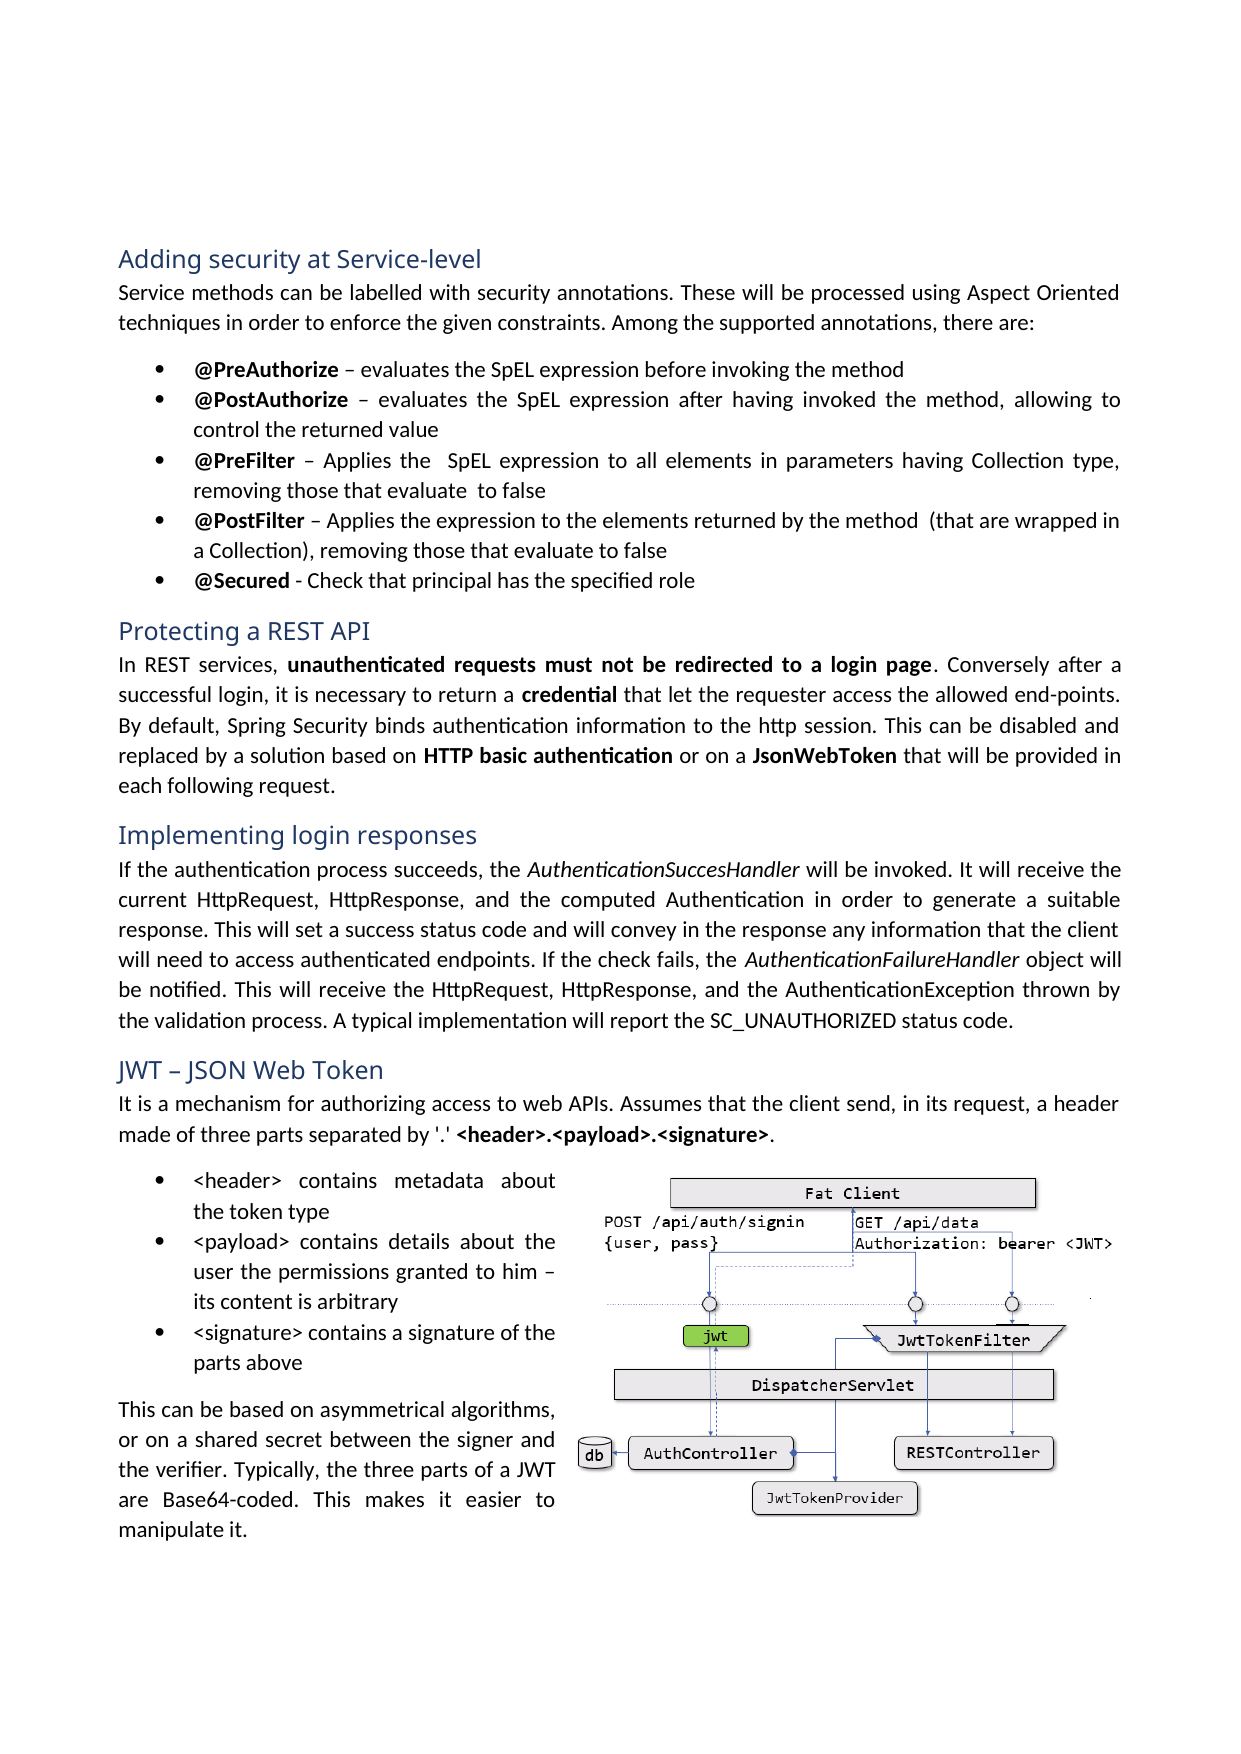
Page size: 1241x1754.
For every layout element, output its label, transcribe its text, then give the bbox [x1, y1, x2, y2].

list @Secured - Check that principal has the specified role [156, 567, 1122, 595]
list @PostFilter – Applies the expression to the elements returned by the method (that are wrapped in a Collection), removing those that evaluate to false [156, 506, 1122, 564]
list <signature> contains a signature of the parts above [156, 1318, 575, 1376]
list <payload> contains details about the user the permissions granted to him – its content is arbitrary [156, 1227, 575, 1315]
text In REST services, unauthenticated requests must not be redirected to a login page. Conversely after a successful login, it is necessary to return a credential that let the requester access the allowed end-points. By default, Spring Security binds authentication information to the http session. This can be disabled and replaced by a solution based on HTTP basic authentication or on a JsonWebToken that will be provided in each following request. [118, 650, 1122, 799]
text Service methods can be labelled with security annotations. These will be processed using Aspect Oriented techniques in order to enforce the given constraints. Among the supported annotations, there are: [118, 278, 1122, 336]
picture [575, 1167, 1123, 1517]
subtitle Protecting a REST API [118, 613, 1122, 648]
subtitle JWT – JSON Web Token [118, 1053, 1122, 1087]
text If the authentication process succeeds, the AuthenticationSuccesHandler will be invoked. It will receive the current HttpRequest, HttpResponse, and the computed Authentication in order to generate a suitable response. This will set a success status code and will convey in the response any information that the client will need to access authenticated endpoints. If the check fails, the AuthenticationFailureHandler object will be notified. This will receive the HttpRequest, HttpResponse, and the AuthenticationException thrown by the validation process. A typical implementation will report the SC_UNAUTHORIZED status code. [118, 855, 1122, 1034]
list @PreAuthorize – evaluates the SpEL expression before invoking the method [156, 355, 1122, 383]
subtitle Adding security at Service-level [118, 241, 1122, 275]
subtitle Implementing login responses [118, 818, 1122, 852]
list @PreFilter – Applies the SpEL expression to all elements in parameters having Collection type, removing those that evaluate to false [156, 446, 1122, 504]
list @PostAuthorize – evaluates the SpEL expression after having invoked the method, allowing to control the returned value [156, 385, 1122, 444]
text It is a mechanism for authorizing access to web APIs. Assumes that the client send, in its request, a header made of three parts separated by '.' <header>.<payload>.<signature>. [118, 1089, 1122, 1148]
list <header> contains metadata about the token type [156, 1167, 575, 1225]
text This can be based on asymmetrical algorithms, or on a shared secret between the signer and the verifier. Typically, the three parts of a JWT are Base64-coded. This makes it easier to manipulate it. [118, 1395, 1122, 1543]
